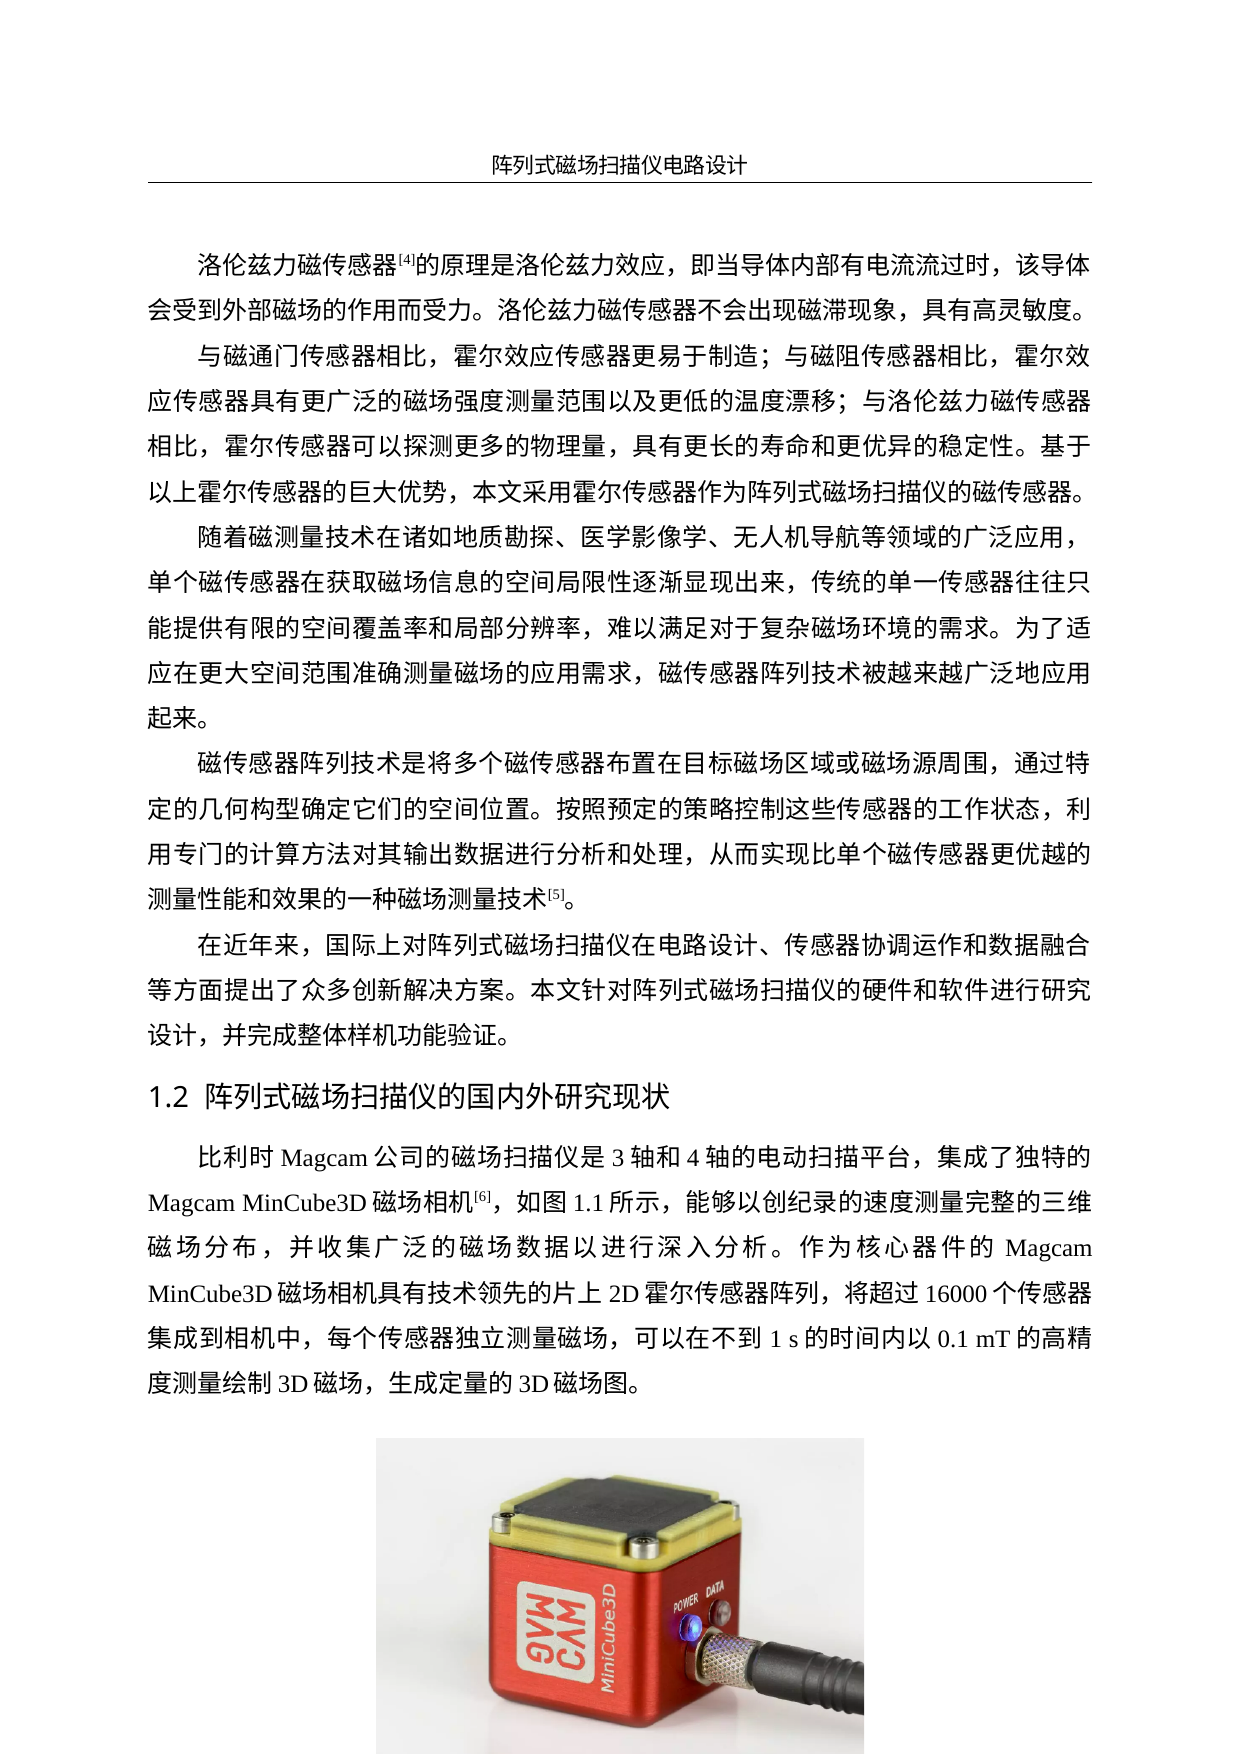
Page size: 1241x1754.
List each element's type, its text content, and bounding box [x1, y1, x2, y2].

text 与磁通门传感器相比，霍尔效应传感器更易于制造；与磁阻传感器相比，霍尔效应传感器具有更广泛的磁场强度测量范围以及更低的温度漂移；与洛伦兹力磁传感器相比，霍尔传感器可以探测更多的物理量，具有更长的寿命和更优异的稳定性。基于以上霍尔传感器的巨大优势，本文采用霍尔传感器作为阵列式磁场扫描仪的磁传感器。 [148, 336, 1092, 508]
text 洛伦兹力磁传感器[4]的原理是洛伦兹力效应，即当导体内部有电流流过时，该导体会受到外部磁场的作用而受力。洛伦兹力磁传感器不会出现磁滞现象，具有高灵敏度。 [148, 246, 1092, 327]
subtitle 1.2 阵列式磁场扫描仪的国内外研究现状 [148, 1074, 1092, 1116]
picture [376, 1438, 865, 1754]
text 在近年来，国际上对阵列式磁场扫描仪在电路设计、传感器协调运作和数据融合等方面提出了众多创新解决方案。本文针对阵列式磁场扫描仪的硬件和软件进行研究设计，并完成整体样机功能验证。 [148, 925, 1092, 1052]
text 比利时Magcam公司的磁场扫描仪是3轴和4轴的电动扫描平台，集成了独特的Magcam MinCube3D磁场相机[6]，如图1.1所示，能够以创纪录的速度测量完整的三维磁场分布，并收集广泛的磁场数据以进行深入分析。作为核心器件的Magcam MinCube3D磁场相机具有技术领先的片上2D霍尔传感器阵列，将超过16000个传感器集成到相机中，每个传感器独立测量磁场，可以在不到1 s的时间内以0.1 mT的高精度测量绘制3D磁场，生成定量的3D磁场图。 [148, 1137, 1092, 1400]
text 磁传感器阵列技术是将多个磁传感器布置在目标磁场区域或磁场源周围，通过特定的几何构型确定它们的空间位置。按照预定的策略控制这些传感器的工作状态，利用专门的计算方法对其输出数据进行分析和处理，从而实现比单个磁传感器更优越的测量性能和效果的一种磁场测量技术[5]。 [148, 744, 1092, 916]
text 随着磁测量技术在诸如地质勘探、医学影像学、无人机导航等领域的广泛应用，单个磁传感器在获取磁场信息的空间局限性逐渐显现出来，传统的单一传感器往往只能提供有限的空间覆盖率和局部分辨率，难以满足对于复杂磁场环境的需求。为了适应在更大空间范围准确测量磁场的应用需求，磁传感器阵列技术被越来越广泛地应用起来。 [148, 517, 1092, 735]
